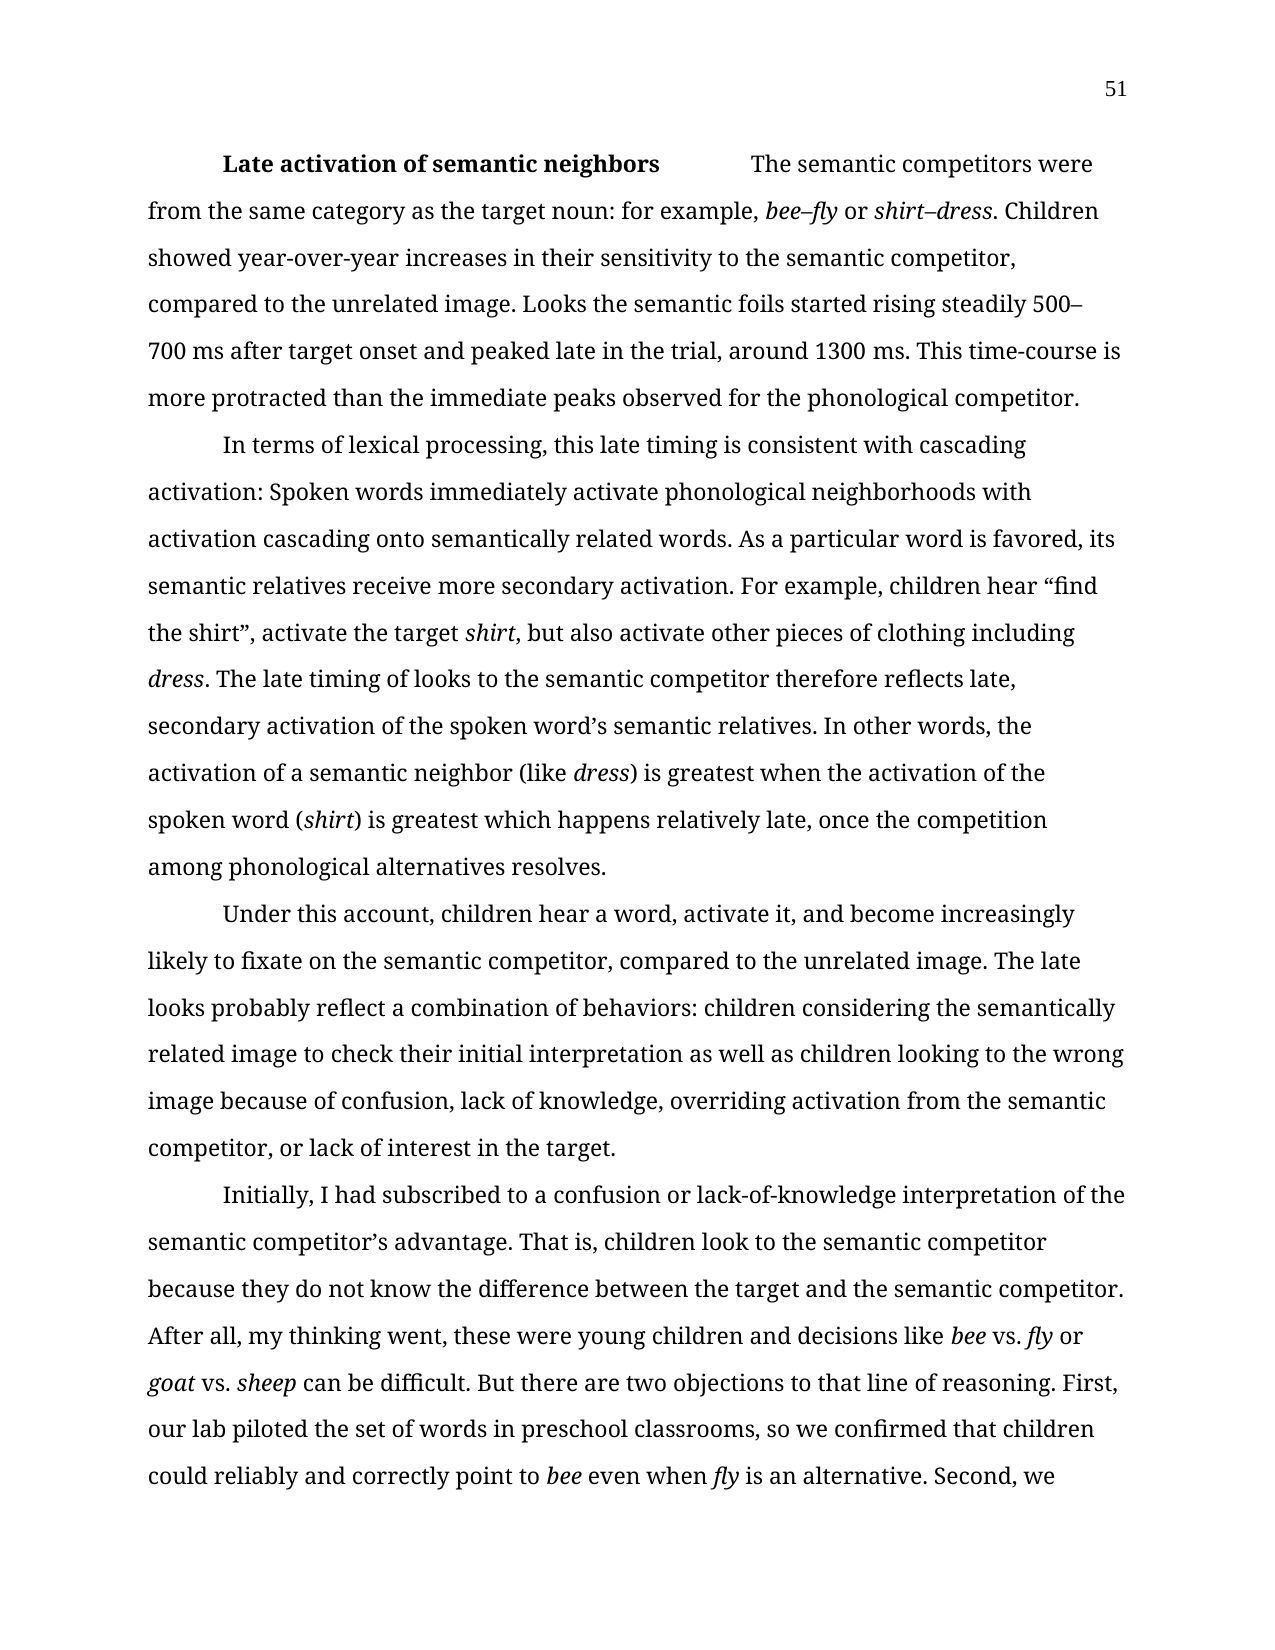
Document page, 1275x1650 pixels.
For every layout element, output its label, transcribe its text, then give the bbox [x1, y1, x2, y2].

subtitle Late activation of semantic neighbors [148, 148, 661, 179]
text Under this account, children hear a word, activate it, and become increasingly likely to fixate on the semantic competitor, compared to the unrelated image. The late looks probably reflect a combination of behaviors: children considering the semantically related image to check their initial interpretation as well as children looking to the wrong image because of confusion, lack of knowledge, overriding activation from the semantic competitor, or lack of interest in the target. [148, 898, 1127, 1163]
text In terms of lexical processing, this late timing is consistent with cascading activation: Spoken words immediately activate phonological neighborhoods with activation cascading onto semantically related words. As a particular word is favored, its semantic relatives receive more secondary activation. For example, children hear “find the shirt”, activate the target shirt, but also activate other pieces of clothing including dress. The late timing of looks to the semantic competitor therefore reflects late, secondary activation of the spoken word’s semantic relatives. In other words, the activation of a semantic neighbor (like dress) is greatest when the activation of the spoken word (shirt) is greatest which happens relatively late, once the competition among phonological alternatives resolves. [148, 429, 1127, 882]
text The semantic competitors were from the same category as the target noun: for example, bee–fly or shirt–dress. Children showed year-over-year increases in their sensitivity to the semantic competitor, compared to the unrelated image. Looks the semantic foils started rising steadily 500–700 ms after target onset and peaked late in the trial, around 1300 ms. This time-course is more protracted than the immediate peaks observed for the phonological competitor. [148, 148, 1127, 413]
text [148, 1179, 1127, 1491]
